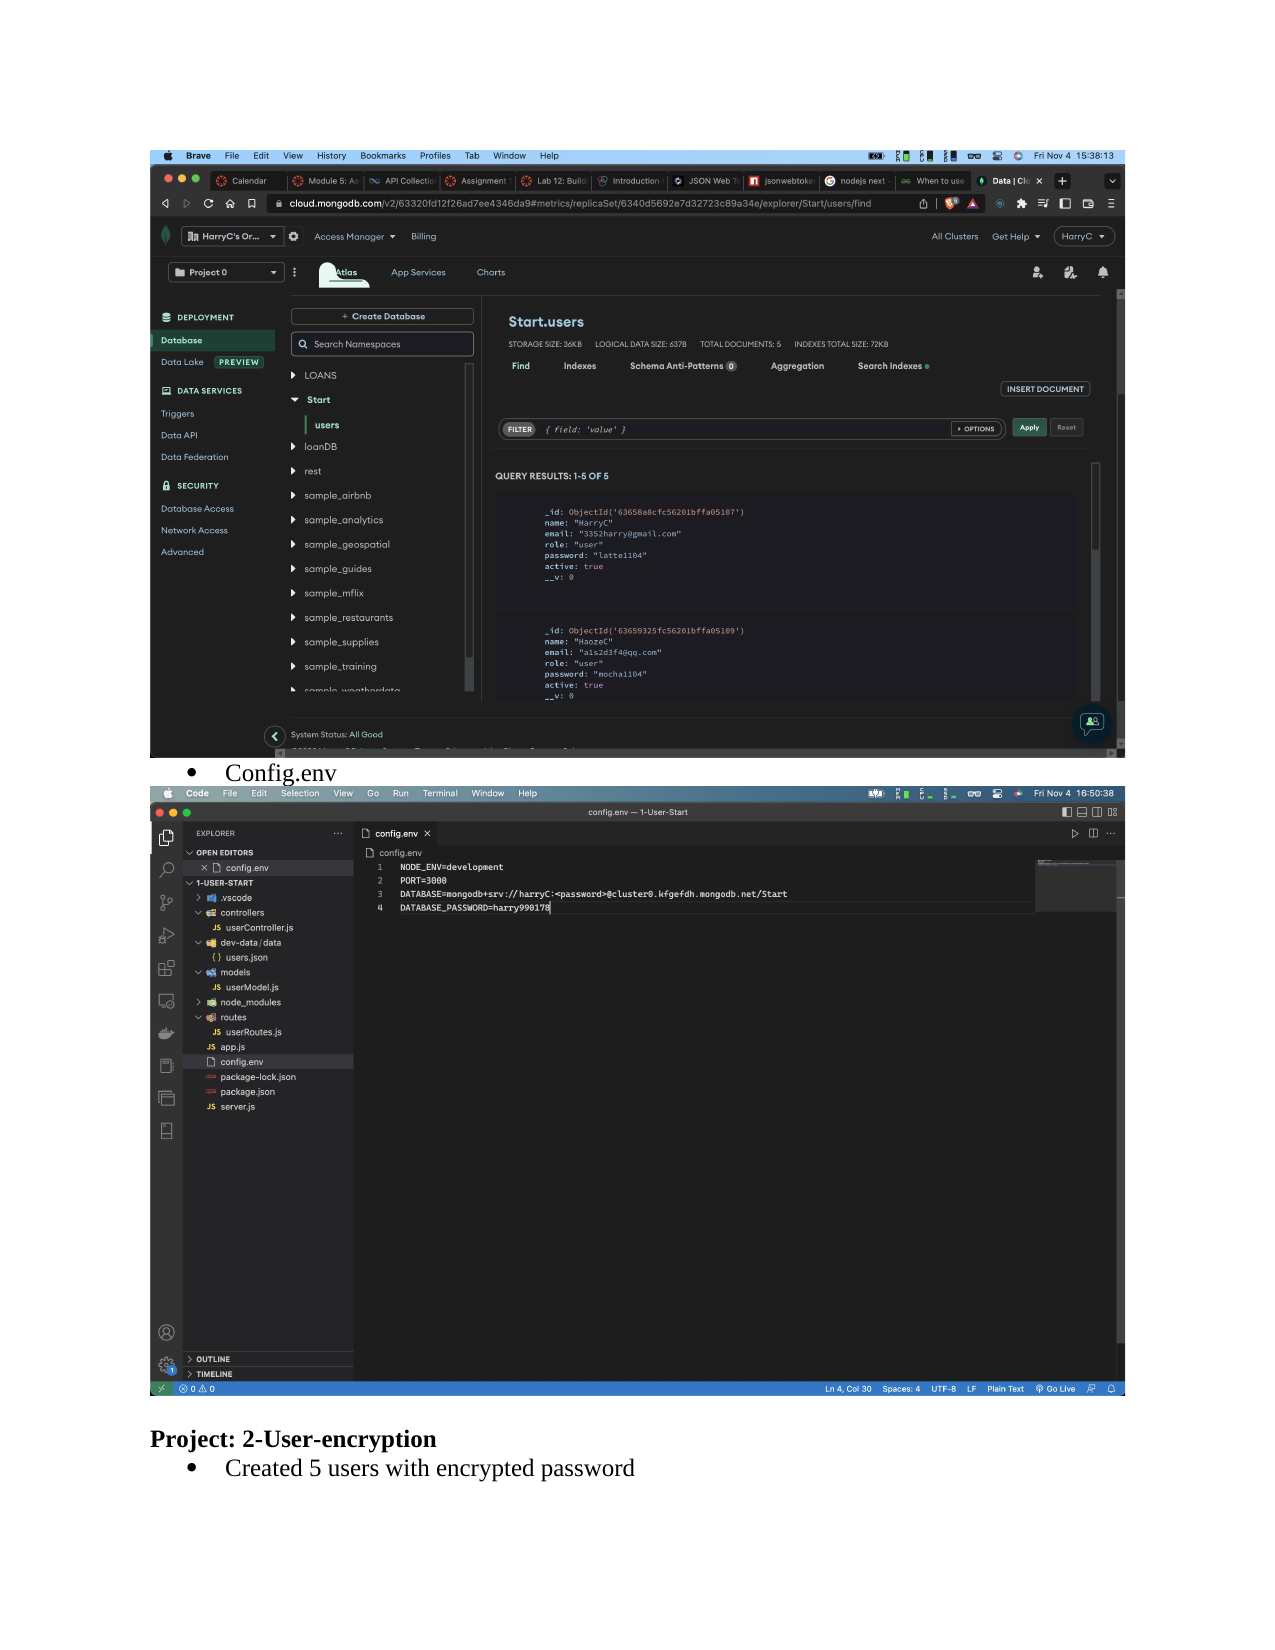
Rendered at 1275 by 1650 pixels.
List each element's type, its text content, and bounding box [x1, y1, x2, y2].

list Config.env [187, 758, 1125, 786]
text Project: 2-User-encryption [150, 1424, 1125, 1453]
list Created 5 users with encrypted password [187, 1453, 1125, 1482]
picture [150, 150, 1125, 758]
picture [150, 786, 1125, 1396]
